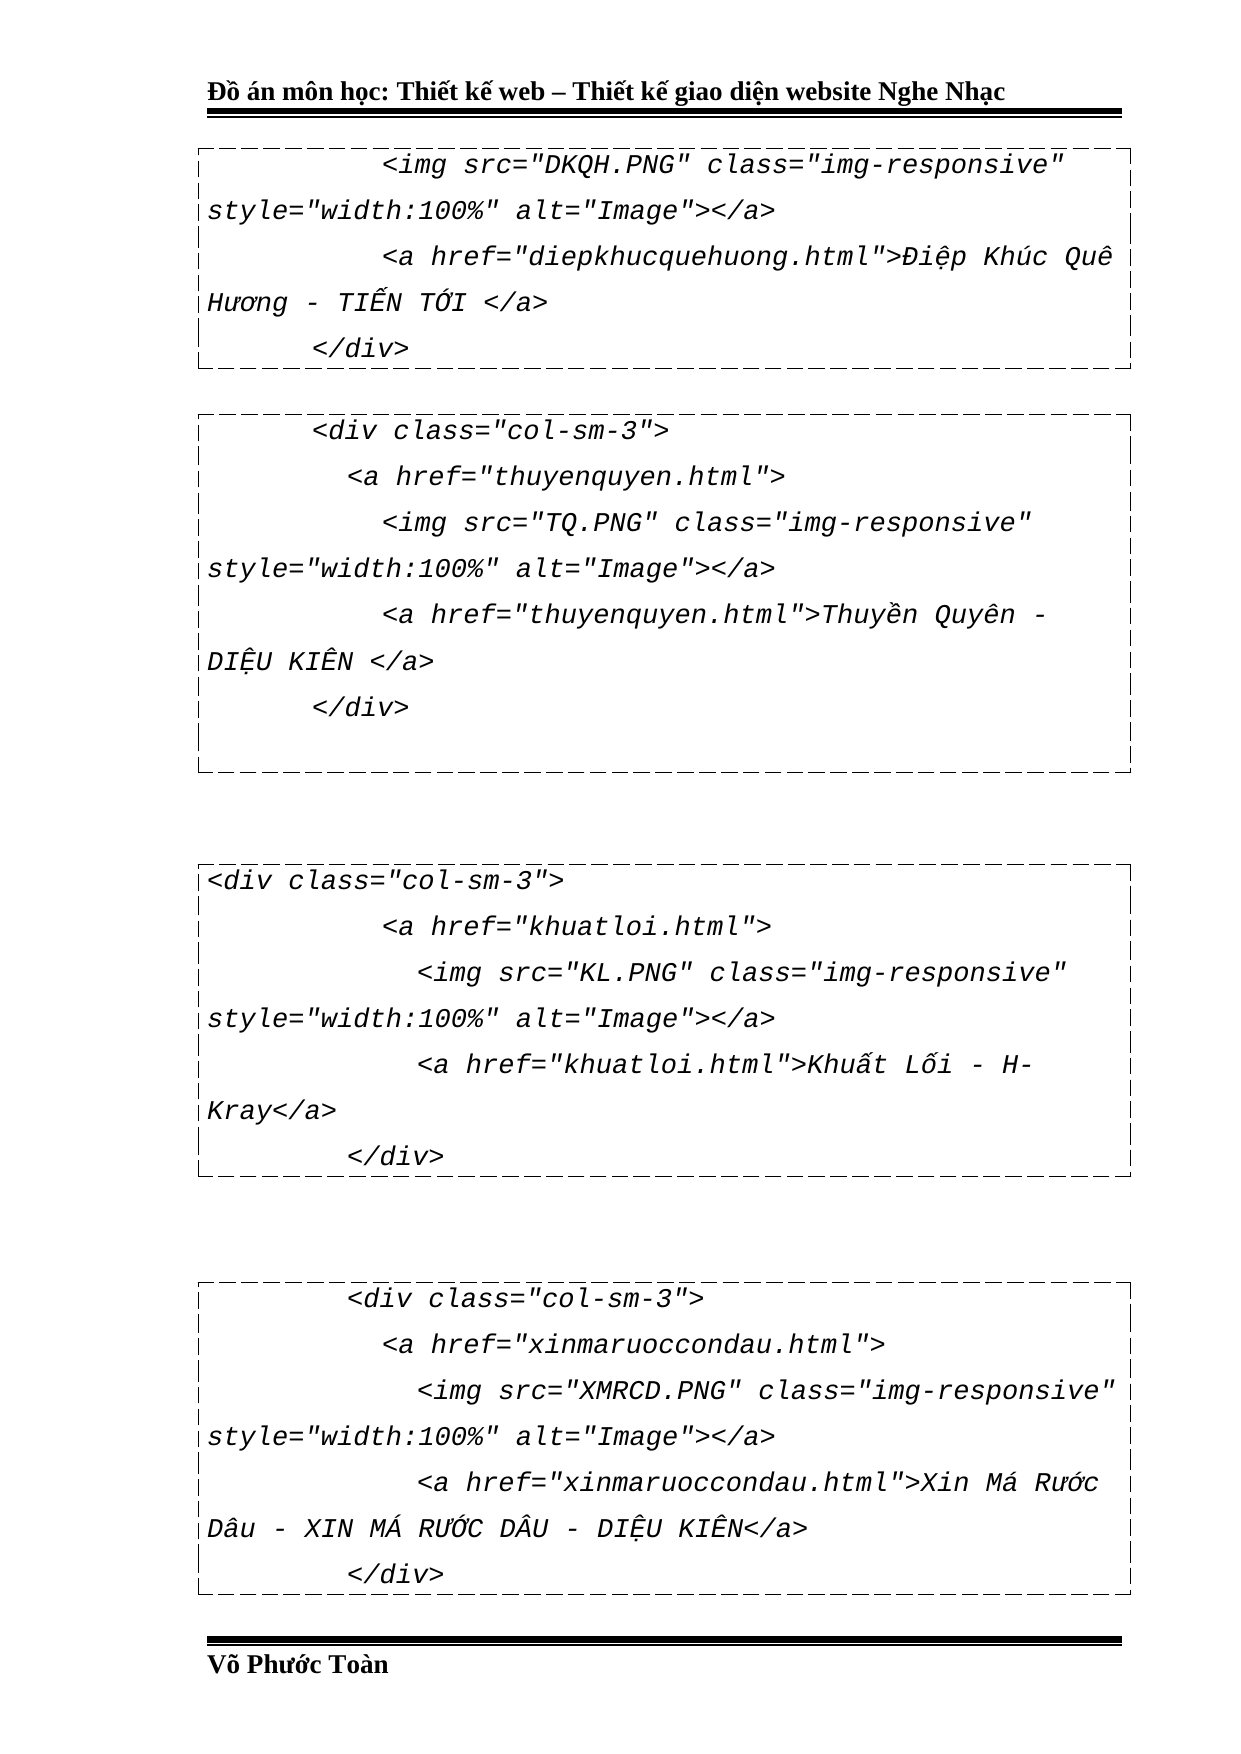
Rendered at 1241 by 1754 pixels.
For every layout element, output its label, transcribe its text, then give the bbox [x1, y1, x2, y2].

text <img src="KL.PNG" class="img-responsive" style="width:100%" alt="Image"></a> [197, 956, 1131, 1036]
text <img src="DKQH.PNG" class="img-responsive" style="width:100%" alt="Image"></a> [197, 148, 1131, 228]
text <a href="thuyenquyen.html">Thuyền Quyên - DIỆU KIÊN </a> [197, 598, 1131, 678]
text </div> [197, 1140, 1131, 1177]
text <a href="thuyenquyen.html"> [197, 460, 1131, 494]
text <img src="TQ.PNG" class="img-responsive" style="width:100%" alt="Image"></a> [197, 506, 1131, 586]
text <div class="col-sm-3"> [197, 1282, 1131, 1316]
text <a href="xinmaruoccondau.html">Xin Má Rước Dâu - XIN MÁ RƯỚC DÂU - DIỆU KIÊN</a> [197, 1466, 1131, 1546]
text <a href="khuatloi.html"> [197, 910, 1131, 944]
text </div> [197, 332, 1131, 369]
text </div> [197, 1558, 1131, 1595]
text <img src="XMRCD.PNG" class="img-responsive" style="width:100%" alt="Image"></a> [197, 1374, 1131, 1454]
text <a href="diepkhucquehuong.html">Điệp Khúc Quê Hương - TIẾN TỚI </a> [197, 240, 1131, 320]
text </div> [197, 690, 1131, 724]
text <a href="xinmaruoccondau.html"> [197, 1328, 1131, 1362]
text <div class="col-sm-3"> [197, 864, 1131, 898]
text <a href="khuatloi.html">Khuất Lối - H-Kray</a> [197, 1048, 1131, 1128]
text <div class="col-sm-3"> [197, 414, 1131, 448]
